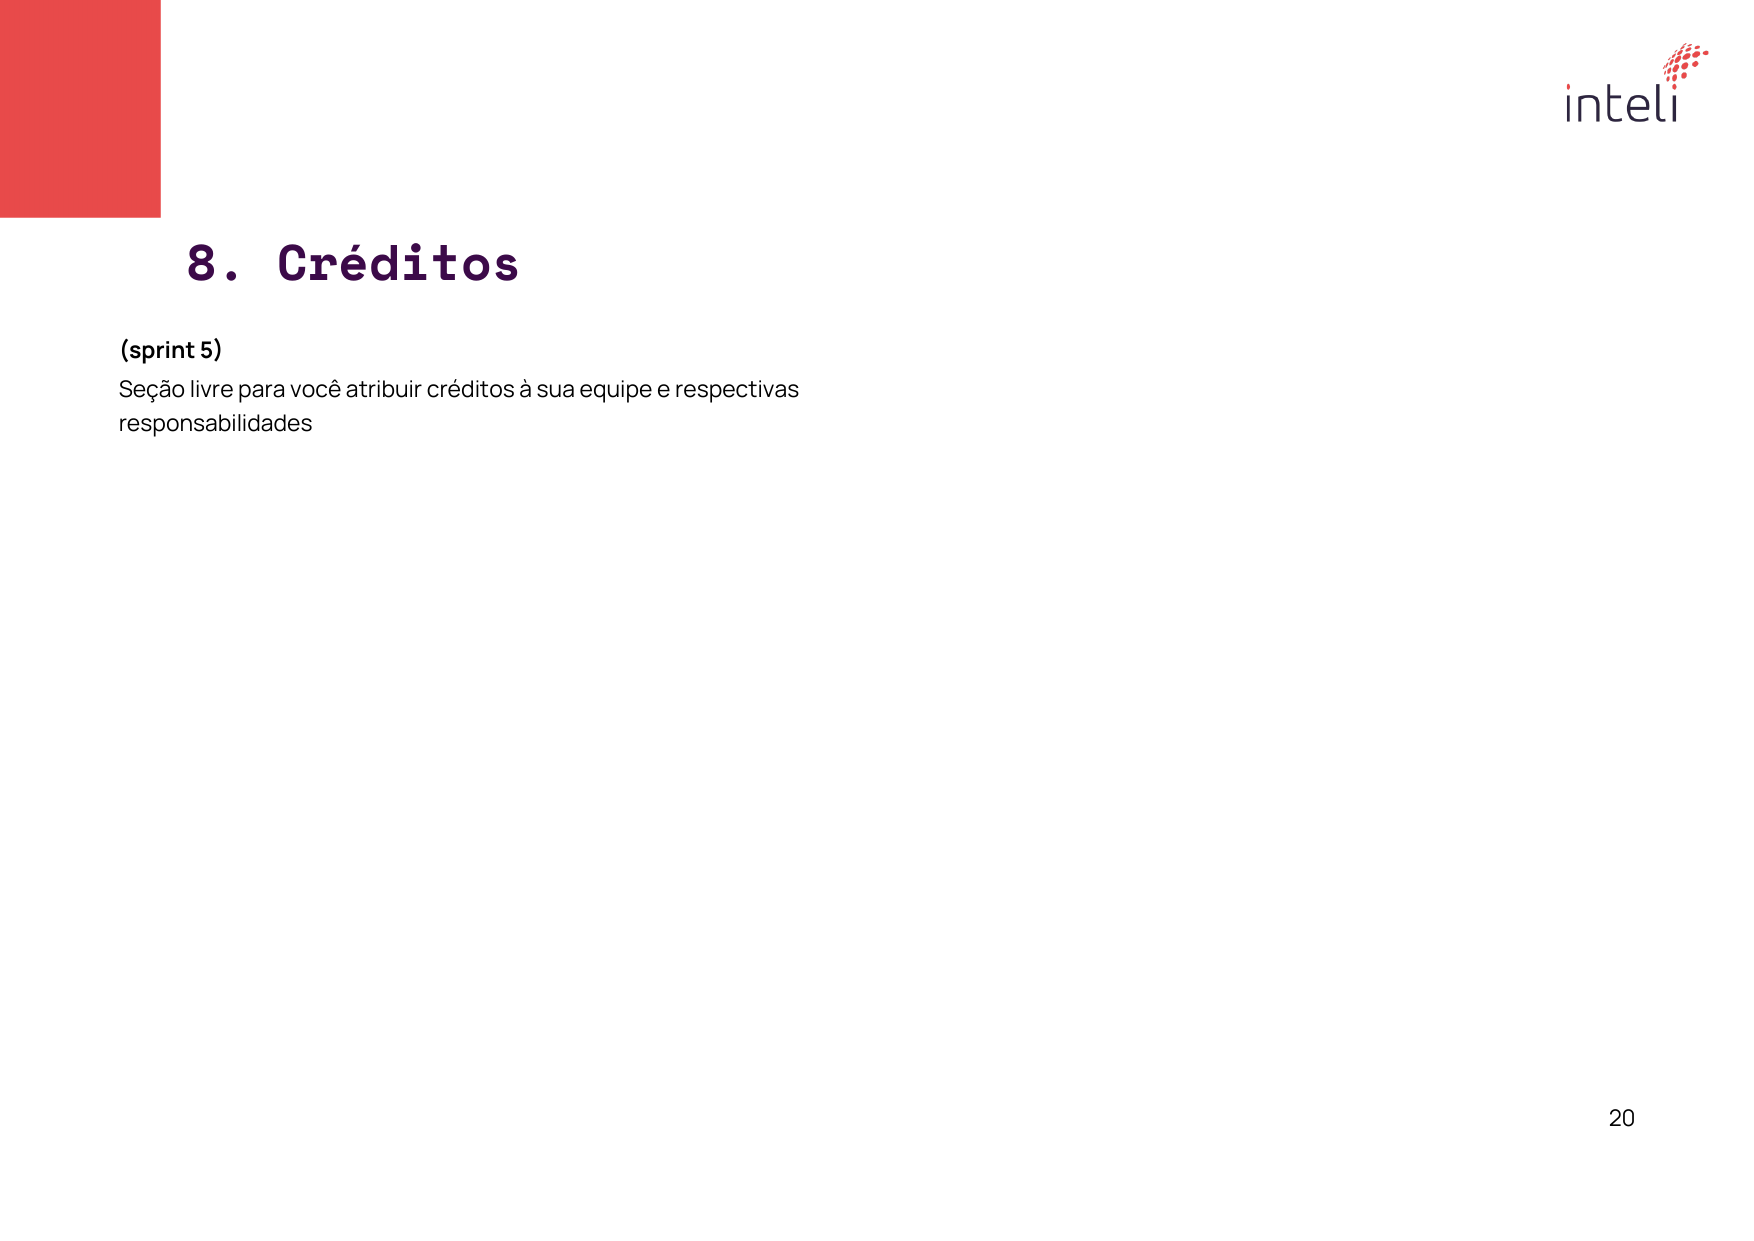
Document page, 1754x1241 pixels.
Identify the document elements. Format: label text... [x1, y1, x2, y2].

picture [0, 0, 161, 218]
picture [1566, 43, 1709, 122]
subtitle 8. Créditos [118, 224, 839, 298]
text Seção livre para você atribuir créditos à sua equipe e respectivas responsabilidades [118, 373, 839, 438]
subtitle (sprint 5) [118, 333, 839, 365]
